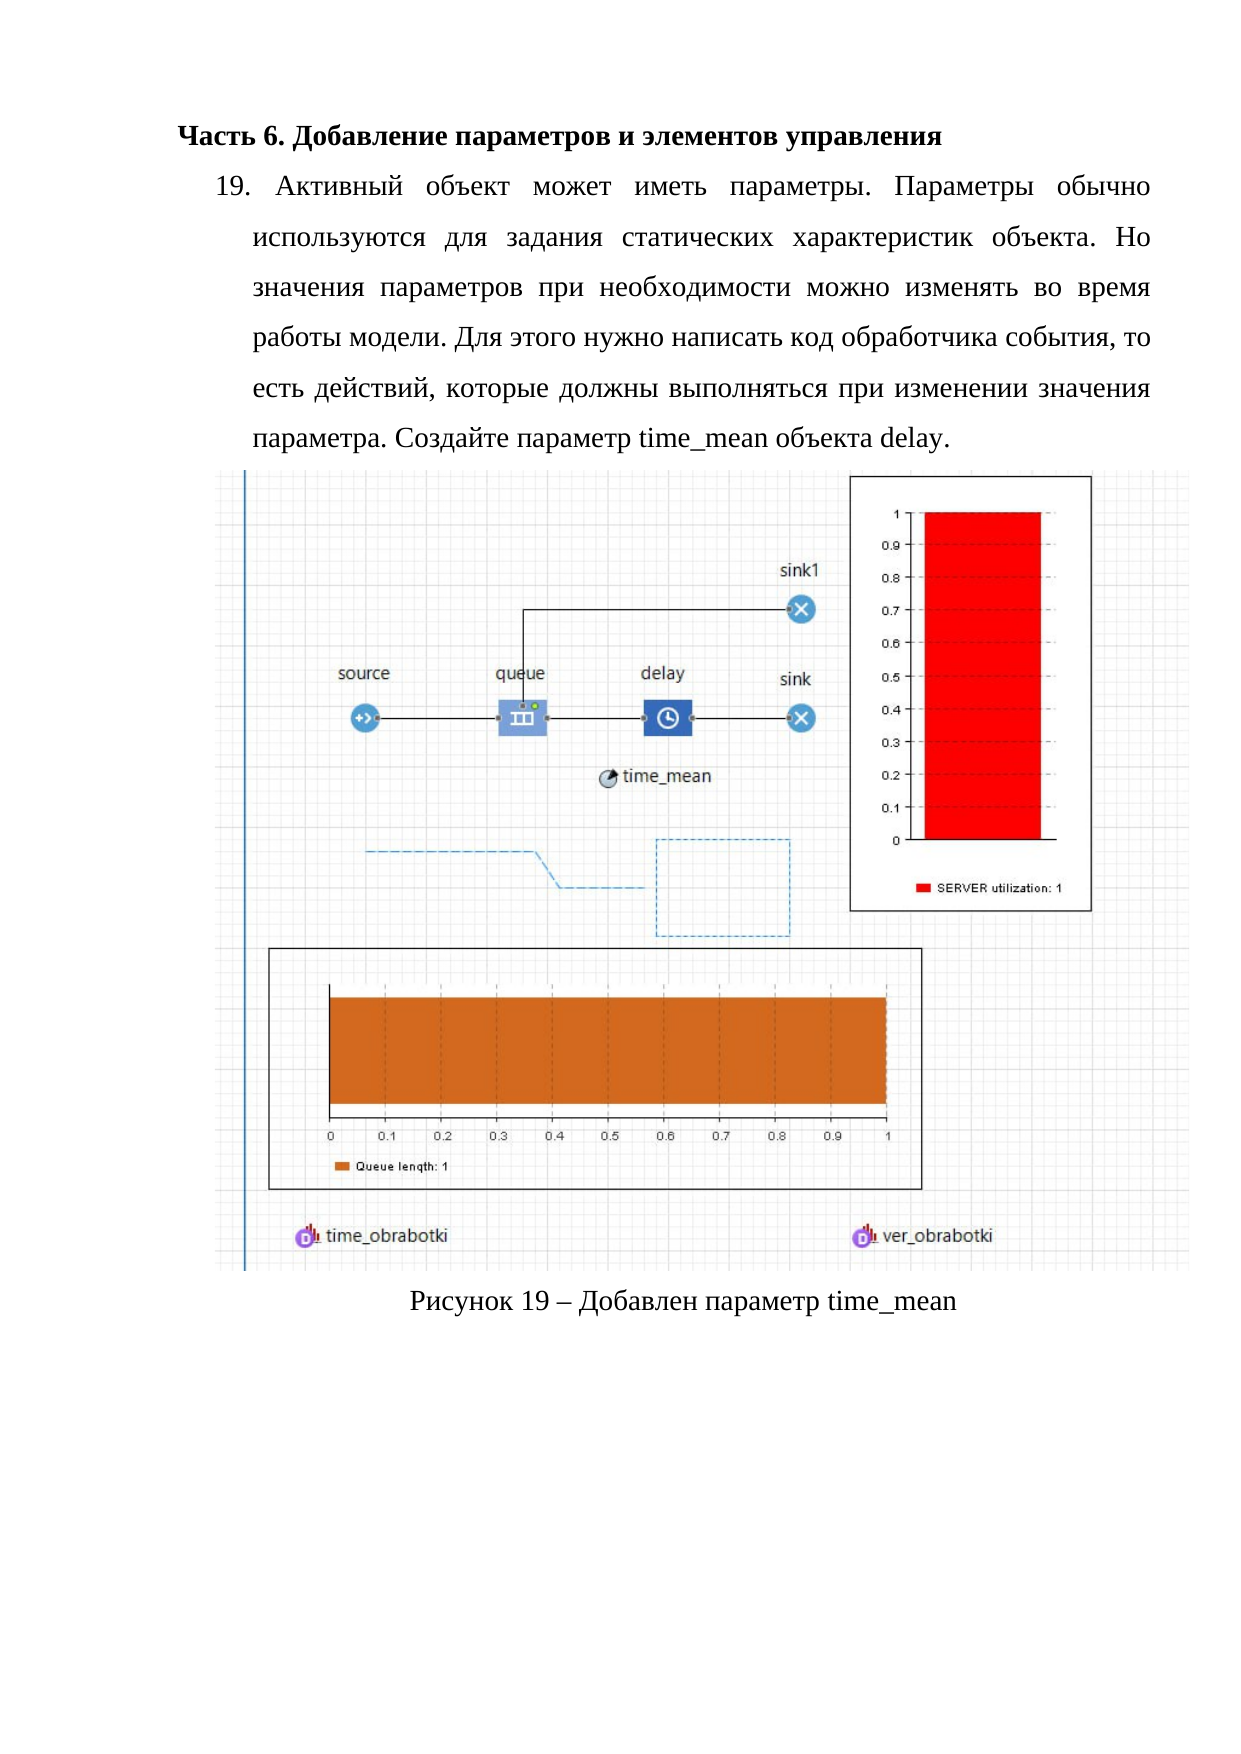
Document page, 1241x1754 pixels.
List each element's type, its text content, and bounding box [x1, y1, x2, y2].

subtitle Часть 6. Добавление параметров и элементов управления [177, 118, 1152, 152]
picture [214, 470, 1190, 1271]
list Активный объект может иметь параметры. Параметры обычно используются для задания статических характеристик объекта. Но значения параметров при необходимости можно изменять во время работы модели. Для этого нужно написать код обработчика события, то есть действий, которые должны выполняться при изменении значения параметра. Создайте параметр time_mean объекта delay. [215, 168, 1152, 453]
text Рисунок 19 – Добавлен параметр time_mean [215, 1283, 1152, 1316]
